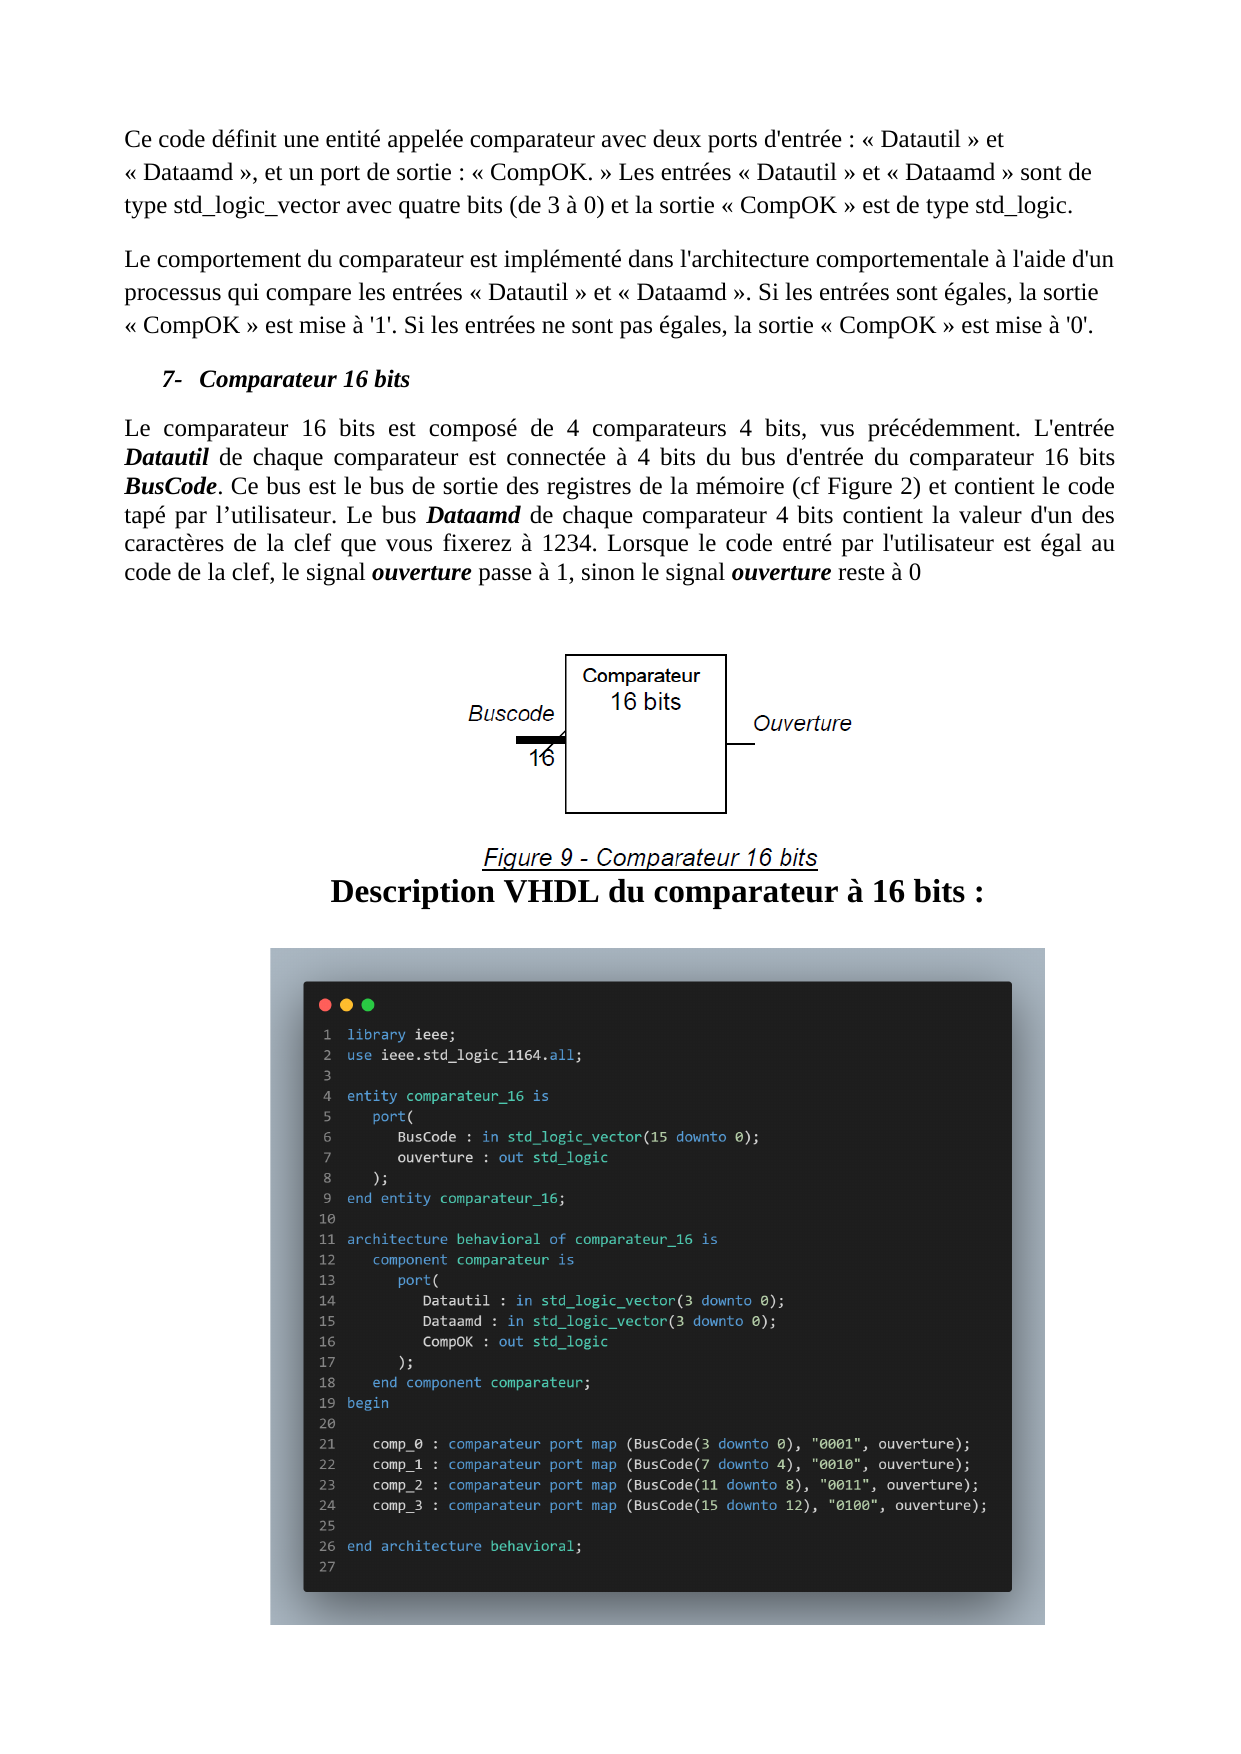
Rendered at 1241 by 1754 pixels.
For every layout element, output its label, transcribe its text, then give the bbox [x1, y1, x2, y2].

list Description VHDL du comparateur à 16 bits : [199, 872, 1116, 910]
list Comparateur 16 bits [162, 364, 1116, 393]
text Le comparateur 16 bits est composé de 4 comparateurs 4 bits, vus précédemment. L'entrée Datautil de chaque comparateur est connectée à 4 bits du bus d'entrée du comparateur 16 bits BusCode. Ce bus est le bus de sortie des registres de la mémoire (cf Figure 2) et contient le code tapé par l’utilisateur. Le bus Dataamd de chaque comparateur 4 bits contient la valeur d'un des caractères de la clef que vous fixerez à 1234. Lorsque le code entré par l'utilisateur est égal au code de la clef, le signal ouverture passe à 1, sinon le signal ouverture reste à 0 [124, 413, 1116, 586]
text Ce code définit une entité appelée comparateur avec deux ports d'entrée : « Datautil » et « Dataamd », et un port de sortie : « CompOK. » Les entrées « Datautil » et « Dataamd » sont de type std_logic_vector avec quatre bits (de 3 à 0) et la sortie « CompOK » est de type std_logic. [124, 124, 1116, 219]
picture [456, 643, 860, 872]
text Le comportement du comparateur est implémenté dans l'architecture comportementale à l'aide d'un processus qui compare les entrées « Datautil » et « Dataamd ». Si les entrées sont égales, la sortie « CompOK » est mise à '1'. Si les entrées ne sont pas égales, la sortie « CompOK » est mise à '0'. [124, 244, 1116, 339]
picture [270, 948, 1045, 1625]
